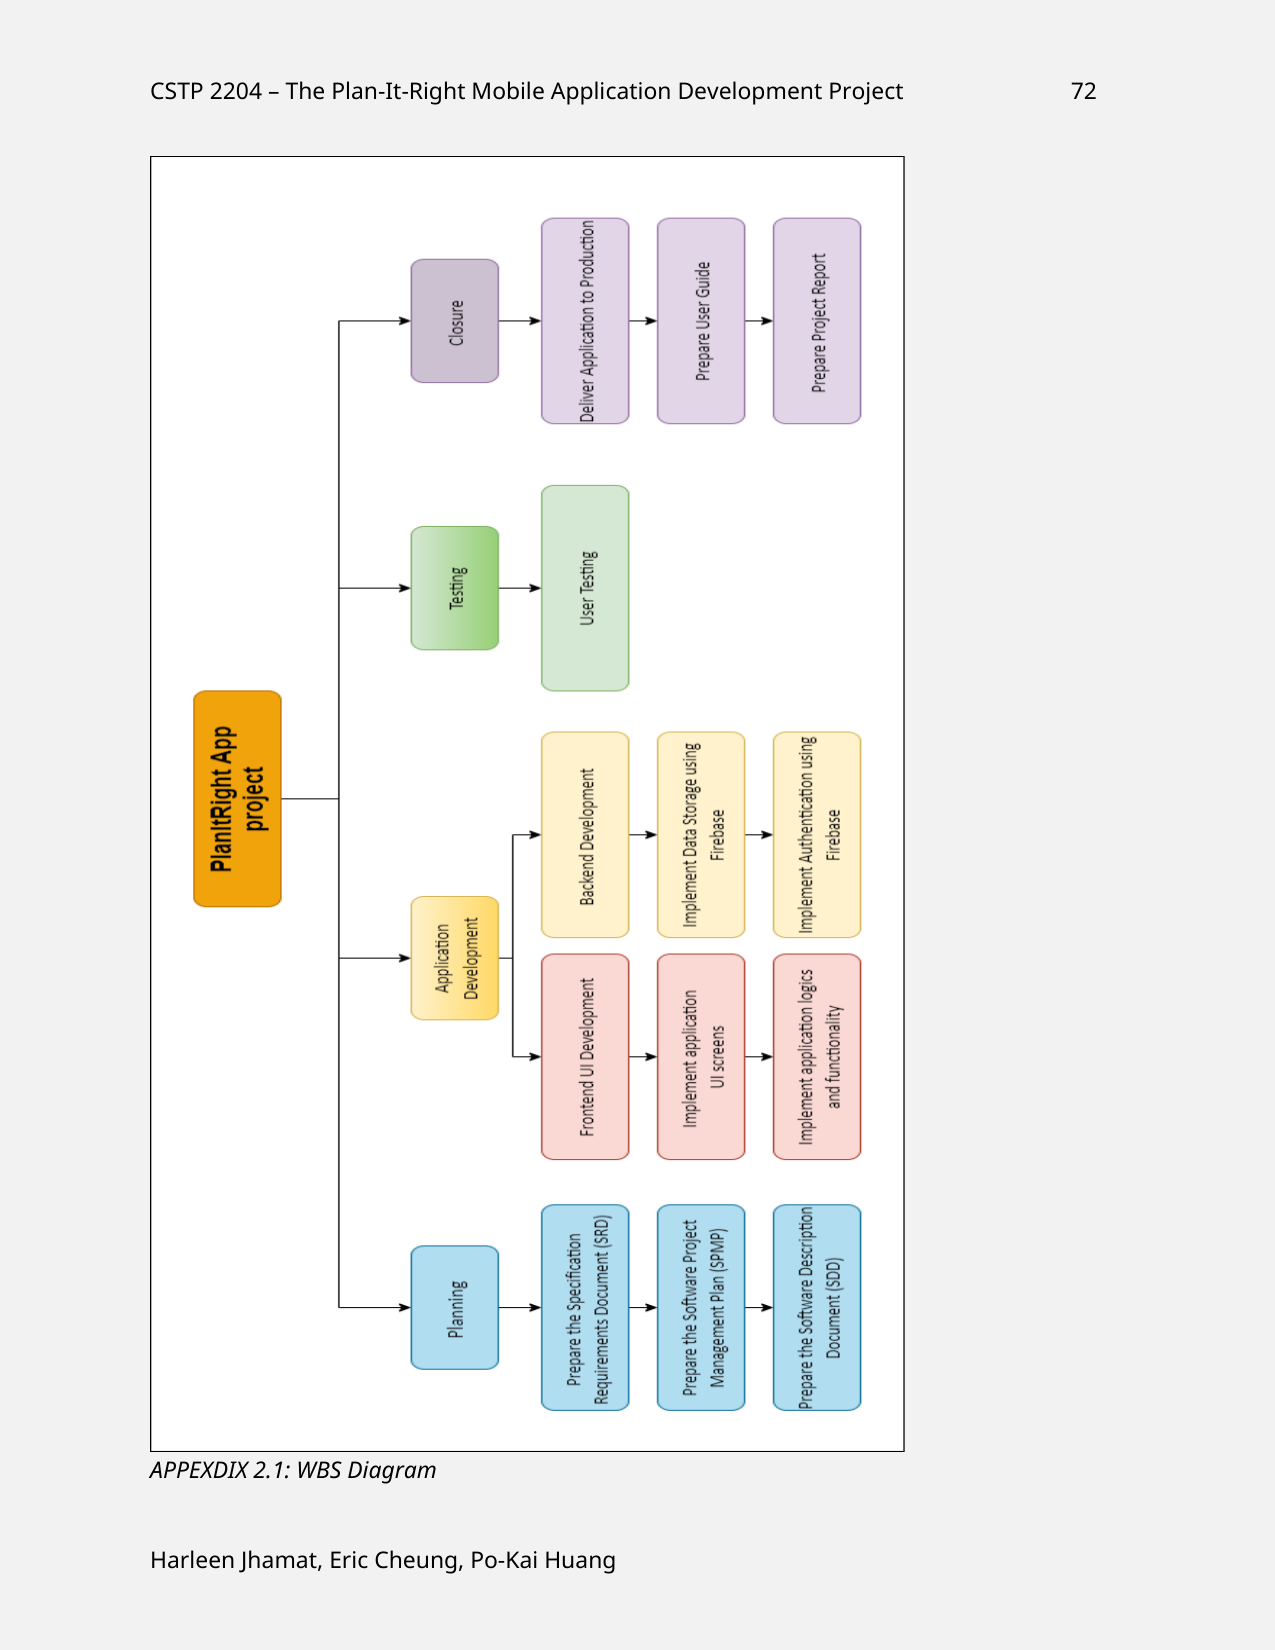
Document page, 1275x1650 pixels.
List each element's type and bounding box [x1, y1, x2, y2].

picture [150, 156, 905, 1452]
